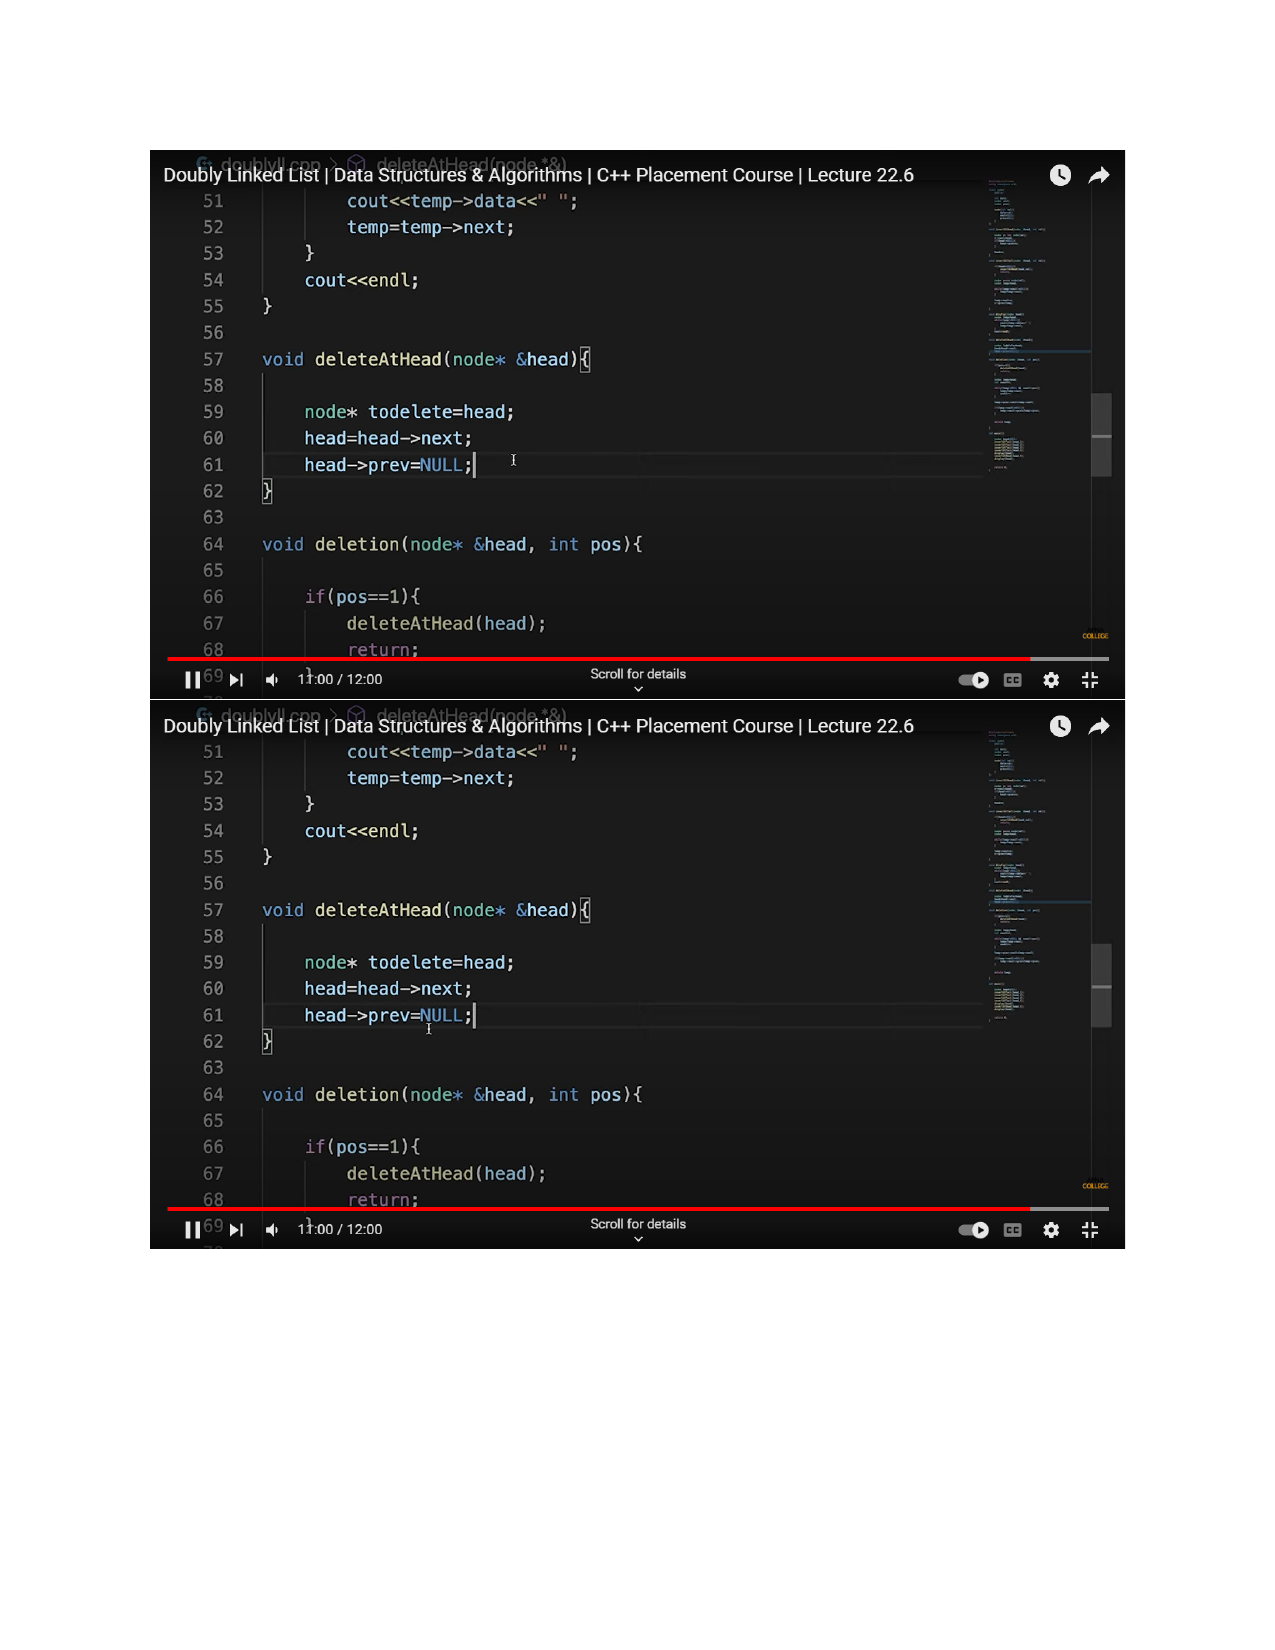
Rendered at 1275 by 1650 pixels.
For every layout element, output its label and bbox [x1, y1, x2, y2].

picture [150, 700, 1125, 1249]
picture [150, 150, 1125, 699]
